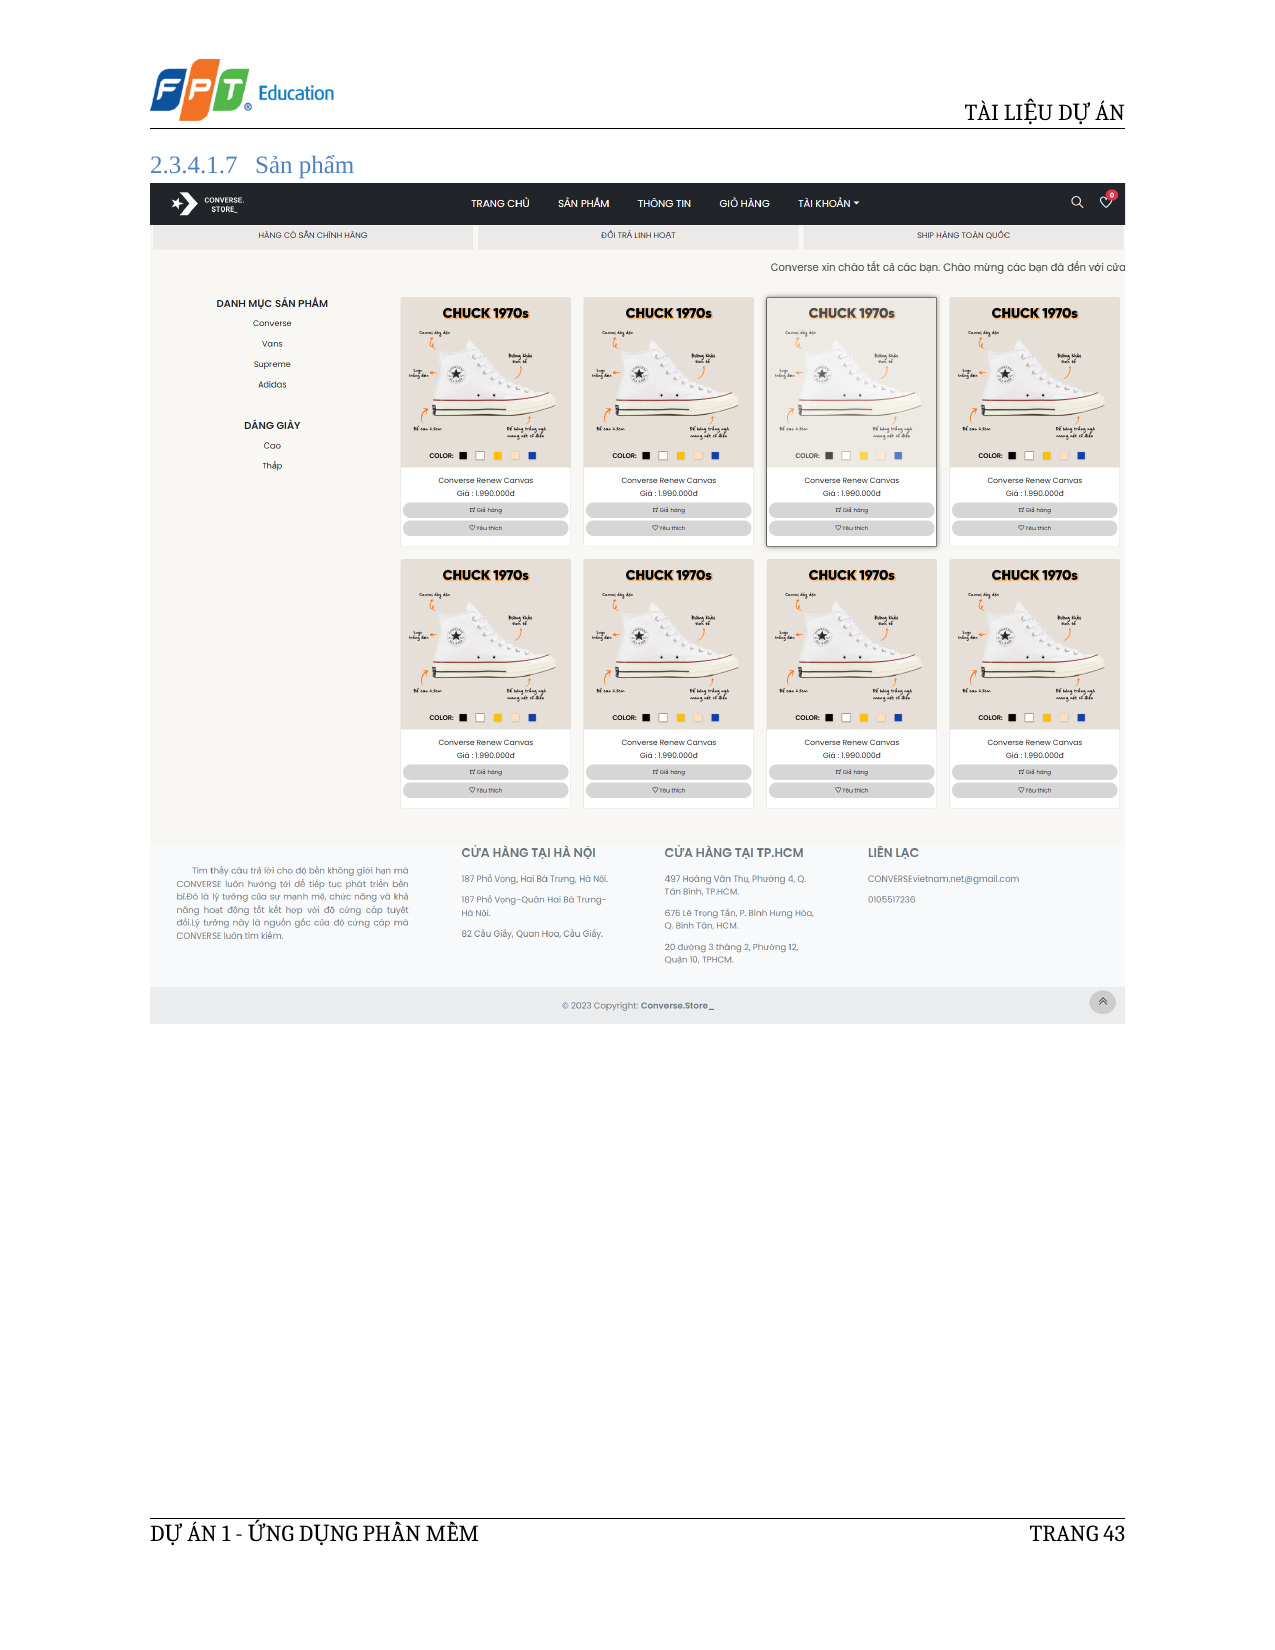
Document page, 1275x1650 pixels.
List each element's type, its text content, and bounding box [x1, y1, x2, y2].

picture [150, 183, 1125, 1024]
subtitle Sản phẩm [150, 150, 1125, 179]
picture [150, 59, 336, 121]
